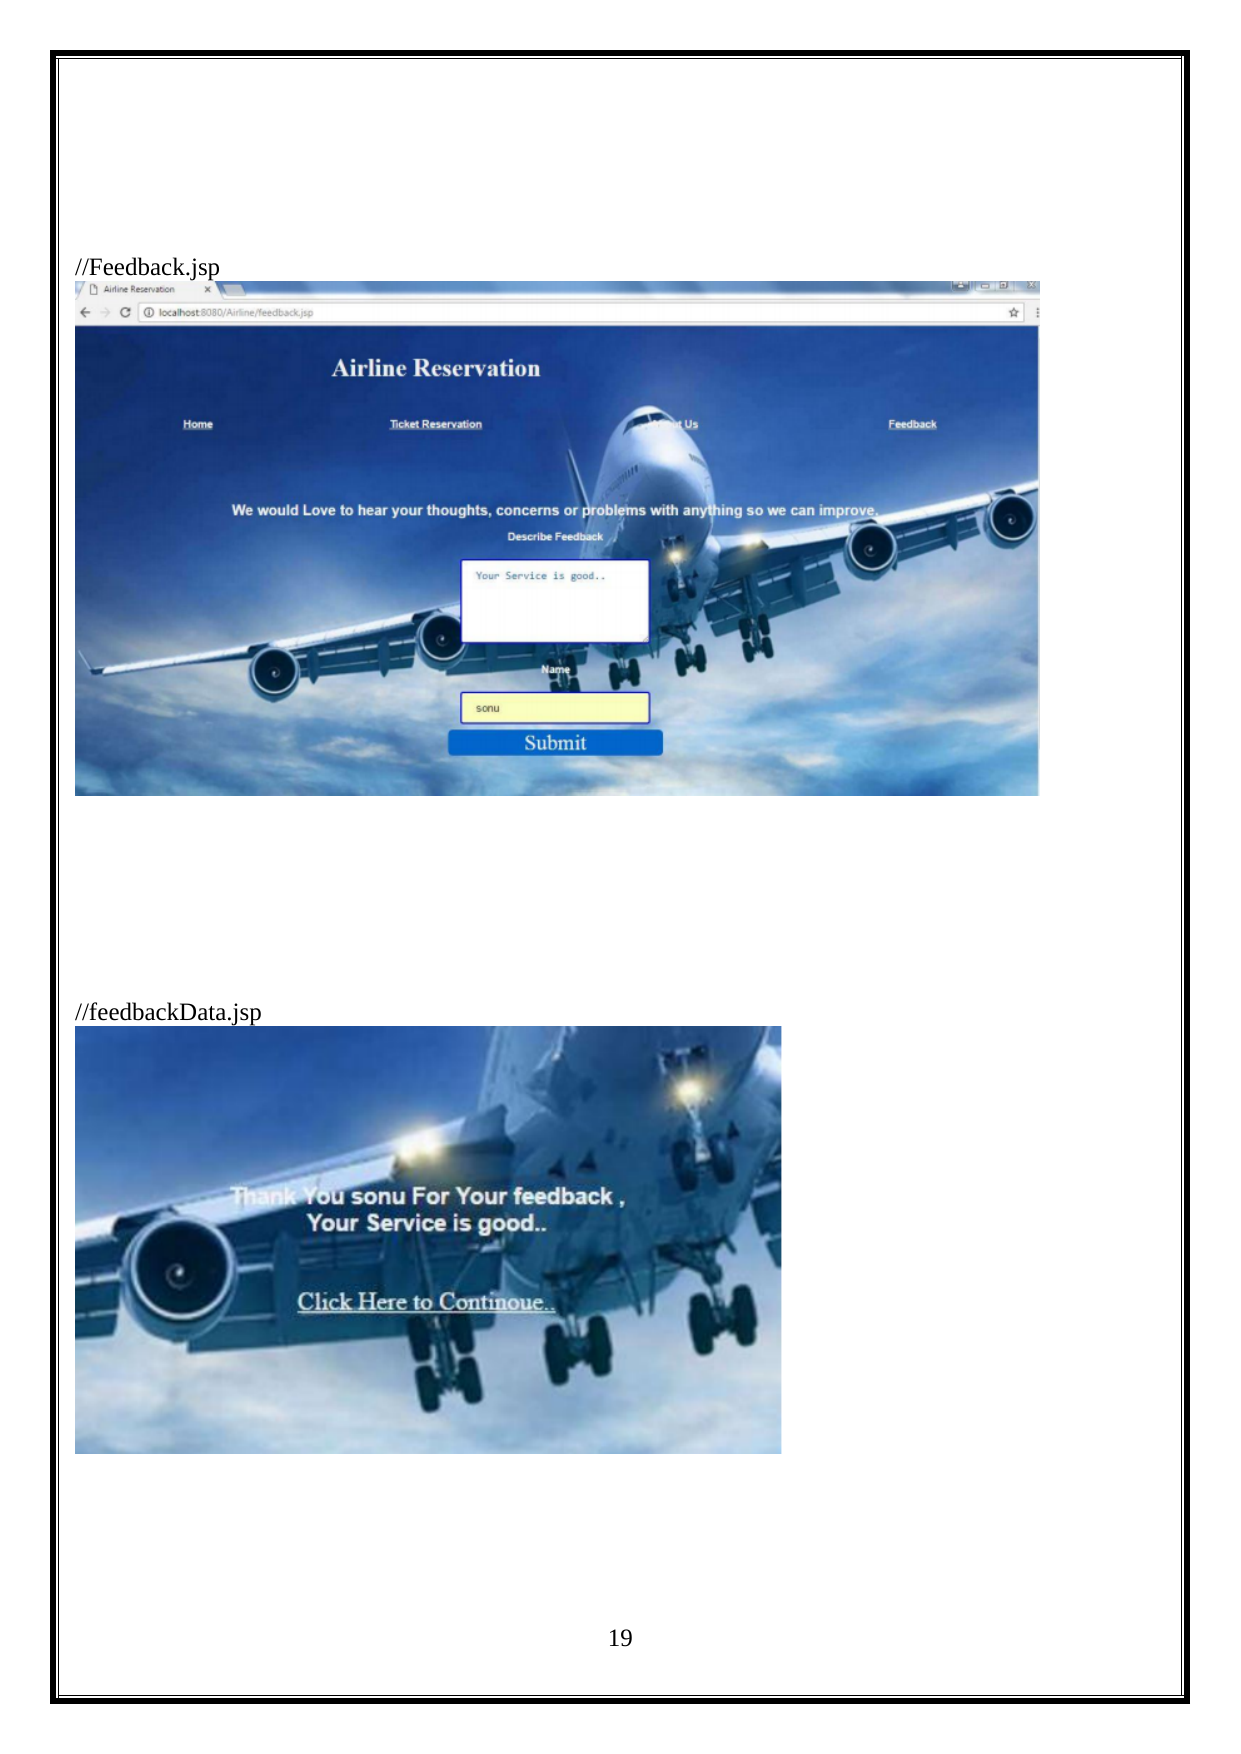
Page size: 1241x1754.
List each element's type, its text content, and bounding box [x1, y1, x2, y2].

text //feedbackData.jsp [75, 997, 1165, 1026]
picture [75, 281, 1040, 796]
text //Feedback.jsp [75, 252, 1165, 281]
picture [75, 1026, 789, 1454]
